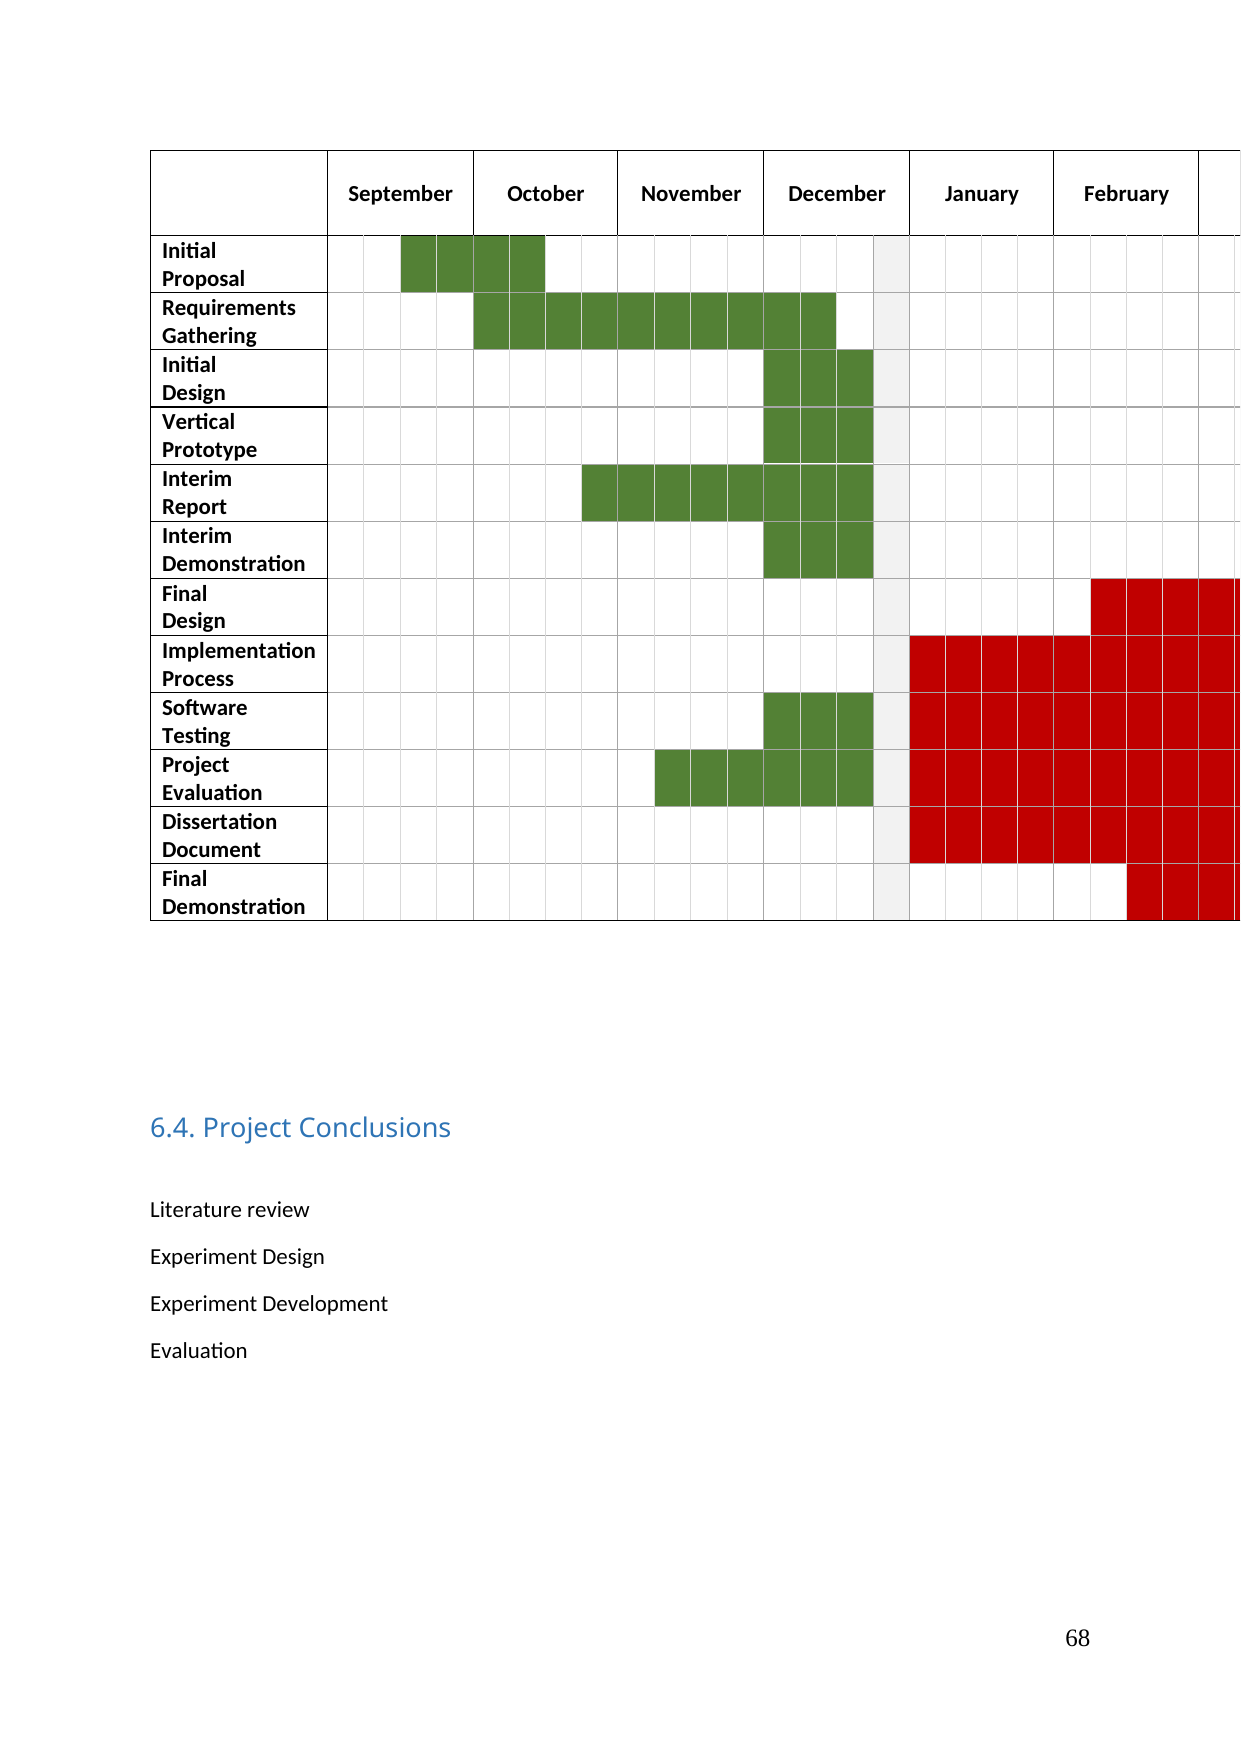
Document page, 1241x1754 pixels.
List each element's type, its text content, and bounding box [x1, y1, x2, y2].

table_cell [1127, 408, 1162, 463]
table_cell [474, 236, 509, 292]
table_cell [618, 522, 654, 578]
table_cell [801, 636, 836, 692]
table_cell [546, 408, 581, 463]
table_cell [982, 408, 1017, 463]
table_cell [1163, 693, 1198, 749]
table_cell [1018, 522, 1053, 578]
table_cell [1091, 864, 1126, 920]
table_cell Vertical Prototype [151, 408, 327, 463]
table_cell [946, 693, 981, 749]
table_cell [582, 579, 617, 635]
table_cell [437, 293, 473, 349]
table_cell Interim Report [151, 465, 327, 521]
table_cell [764, 807, 800, 863]
table_cell [401, 579, 436, 635]
table_cell [1163, 236, 1198, 292]
table_cell [801, 236, 836, 292]
table_cell [874, 236, 909, 292]
table_header December [764, 151, 909, 235]
table_cell [1199, 236, 1234, 292]
table_cell [618, 636, 654, 692]
table_cell [655, 236, 690, 292]
table_cell [328, 465, 363, 521]
table_cell [328, 636, 363, 692]
table_cell [546, 236, 581, 292]
table_cell [874, 693, 909, 749]
table_cell [1127, 465, 1162, 521]
table_cell [764, 236, 800, 292]
table_cell [582, 636, 617, 692]
table_cell [618, 864, 654, 920]
table_cell [801, 750, 836, 806]
table_cell [801, 350, 836, 406]
table_cell [910, 522, 945, 578]
table_cell [946, 350, 981, 406]
table_cell [474, 807, 509, 863]
table_cell [1091, 293, 1126, 349]
table_cell [1018, 807, 1053, 863]
table_cell [546, 350, 581, 406]
table_cell Initial Proposal [151, 236, 327, 292]
table_cell [1091, 636, 1126, 692]
table_cell [546, 750, 581, 806]
table_cell [401, 350, 436, 406]
table_cell [582, 807, 617, 863]
table_cell [837, 408, 873, 463]
table_cell [1235, 293, 1240, 349]
table_cell [401, 522, 436, 578]
table_cell [437, 579, 473, 635]
table_cell [1199, 579, 1234, 635]
table_cell [1018, 579, 1053, 635]
table_cell [691, 864, 727, 920]
table_cell [655, 864, 690, 920]
table_cell [1054, 350, 1090, 406]
table_cell [982, 864, 1017, 920]
table_cell [910, 293, 945, 349]
table_cell [728, 465, 763, 521]
table_cell [764, 693, 800, 749]
table_cell [982, 807, 1017, 863]
table_cell [1235, 636, 1240, 692]
table_cell [364, 579, 400, 635]
table_cell [1091, 465, 1126, 521]
table_cell [1235, 750, 1240, 806]
table_cell Requirements Gathering [151, 293, 327, 349]
table_cell [1127, 579, 1162, 635]
table_cell [1091, 579, 1126, 635]
table_cell [328, 579, 363, 635]
table_header January [910, 151, 1053, 235]
table_cell Final Design [151, 579, 327, 635]
table_cell [328, 864, 363, 920]
table_cell [946, 636, 981, 692]
table_cell [910, 750, 945, 806]
table_cell [328, 350, 363, 406]
table_cell [691, 350, 727, 406]
table_cell [801, 864, 836, 920]
table_cell [655, 408, 690, 463]
table_cell [582, 293, 617, 349]
table_cell [946, 522, 981, 578]
table_cell [546, 522, 581, 578]
table_cell [1091, 750, 1126, 806]
table_cell [1018, 465, 1053, 521]
table_cell [364, 236, 400, 292]
table_cell [1163, 864, 1198, 920]
table_header November [618, 151, 763, 235]
table_cell [1018, 408, 1053, 463]
table_cell [401, 807, 436, 863]
table_cell [837, 693, 873, 749]
table_cell [1235, 579, 1240, 635]
table_cell [1091, 693, 1126, 749]
table_cell [801, 408, 836, 463]
table_cell [946, 579, 981, 635]
table_cell [364, 693, 400, 749]
table_cell [764, 522, 800, 578]
table_cell [1054, 807, 1090, 863]
table_cell Project Evaluation [151, 750, 327, 806]
table_cell [1127, 693, 1162, 749]
table_cell [364, 465, 400, 521]
table_cell [910, 350, 945, 406]
table_cell [618, 807, 654, 863]
table_cell [837, 864, 873, 920]
table_cell [728, 236, 763, 292]
table_cell [691, 293, 727, 349]
table_cell [474, 579, 509, 635]
table_cell [691, 522, 727, 578]
table_cell [728, 579, 763, 635]
table_cell [437, 864, 473, 920]
table_cell [546, 693, 581, 749]
table_cell [1127, 864, 1162, 920]
table_cell [728, 750, 763, 806]
table_cell [728, 807, 763, 863]
table_cell [946, 408, 981, 463]
table_cell [1163, 293, 1198, 349]
table_cell [1199, 693, 1234, 749]
table_cell [655, 293, 690, 349]
table_cell [437, 522, 473, 578]
table_cell [1127, 293, 1162, 349]
table_cell [401, 236, 436, 292]
table_cell [1163, 579, 1198, 635]
table_cell [1054, 522, 1090, 578]
table_cell [1235, 522, 1240, 578]
table_cell [618, 350, 654, 406]
table_cell [1091, 350, 1126, 406]
table_cell [510, 579, 545, 635]
table_cell [874, 350, 909, 406]
table_cell [728, 693, 763, 749]
table_cell [691, 693, 727, 749]
table_cell [437, 350, 473, 406]
table_cell [582, 350, 617, 406]
table_cell [837, 293, 873, 349]
table_cell [874, 522, 909, 578]
table_cell [982, 236, 1017, 292]
table_cell [401, 293, 436, 349]
table_cell [837, 636, 873, 692]
table_cell [764, 579, 800, 635]
table_cell [546, 293, 581, 349]
table_cell [510, 750, 545, 806]
table_cell [1054, 636, 1090, 692]
table_cell [1054, 750, 1090, 806]
table_cell [874, 293, 909, 349]
table_cell [364, 750, 400, 806]
table_cell [728, 408, 763, 463]
table_cell [401, 636, 436, 692]
table_cell [401, 864, 436, 920]
table_cell [510, 636, 545, 692]
table_cell [946, 236, 981, 292]
table_cell [946, 465, 981, 521]
table_cell [510, 807, 545, 863]
table_cell [1054, 864, 1090, 920]
table_cell [364, 522, 400, 578]
table_cell [618, 693, 654, 749]
table_cell [655, 693, 690, 749]
table_cell [328, 807, 363, 863]
table_cell [655, 579, 690, 635]
table_cell [982, 465, 1017, 521]
table_cell [910, 864, 945, 920]
table_cell [910, 807, 945, 863]
table_cell [655, 750, 690, 806]
table_cell [910, 579, 945, 635]
table_cell [1235, 864, 1240, 920]
table_cell [1199, 465, 1234, 521]
table_cell [474, 636, 509, 692]
table_cell [874, 465, 909, 521]
table_cell [364, 864, 400, 920]
table_header March [1199, 151, 1240, 235]
table_cell [582, 693, 617, 749]
table_cell [1018, 693, 1053, 749]
table_cell [1018, 293, 1053, 349]
table_cell [982, 522, 1017, 578]
table_cell [474, 293, 509, 349]
table_cell [437, 236, 473, 292]
table_cell [618, 579, 654, 635]
table_cell [328, 236, 363, 292]
table_cell [837, 465, 873, 521]
table_cell [1163, 465, 1198, 521]
table_cell [874, 864, 909, 920]
table_cell [764, 636, 800, 692]
table_cell [437, 408, 473, 463]
subtitle 6.4. Project Conclusions [150, 1109, 1090, 1146]
table_cell [1127, 236, 1162, 292]
table_cell [618, 408, 654, 463]
table_cell [546, 807, 581, 863]
table_cell [1199, 293, 1234, 349]
table_cell [401, 693, 436, 749]
table_cell [1054, 408, 1090, 463]
table_header [151, 151, 327, 235]
table_cell [982, 293, 1017, 349]
table_cell [655, 636, 690, 692]
table_cell [1199, 408, 1234, 463]
table_cell [982, 693, 1017, 749]
table_cell [328, 693, 363, 749]
table_cell [1127, 750, 1162, 806]
table_cell [1054, 579, 1090, 635]
text Experiment Design [150, 1242, 1090, 1270]
table_cell [437, 750, 473, 806]
table_cell [582, 408, 617, 463]
table_cell [837, 350, 873, 406]
table_cell [1199, 807, 1234, 863]
table_cell [1199, 350, 1234, 406]
table_cell [1054, 236, 1090, 292]
table_cell [655, 350, 690, 406]
table_cell [1018, 864, 1053, 920]
table_cell [1127, 522, 1162, 578]
table_cell [728, 636, 763, 692]
table_cell [982, 350, 1017, 406]
table_cell [328, 408, 363, 463]
table_cell [1199, 864, 1234, 920]
table_cell [1163, 636, 1198, 692]
table_cell [437, 636, 473, 692]
table_cell [1091, 522, 1126, 578]
table_cell [1091, 807, 1126, 863]
table_cell [437, 693, 473, 749]
table_cell [1163, 350, 1198, 406]
table_cell [474, 350, 509, 406]
table_cell [1163, 408, 1198, 463]
table_cell [655, 465, 690, 521]
table_cell [1054, 293, 1090, 349]
table_cell [874, 750, 909, 806]
table_cell [1054, 693, 1090, 749]
table_cell [437, 465, 473, 521]
table_cell [1018, 350, 1053, 406]
table_cell [546, 636, 581, 692]
table_cell [618, 293, 654, 349]
table_cell [801, 465, 836, 521]
table_cell [582, 864, 617, 920]
table_cell [764, 408, 800, 463]
table_cell [655, 807, 690, 863]
table_cell [764, 350, 800, 406]
table_header October [474, 151, 617, 235]
table_cell [910, 465, 945, 521]
table_cell Final Demonstration [151, 864, 327, 920]
table_cell [1091, 408, 1126, 463]
text Literature review [150, 1195, 1090, 1223]
table_cell [801, 293, 836, 349]
text Evaluation [150, 1336, 1090, 1364]
table_cell [1235, 807, 1240, 863]
table_cell [874, 636, 909, 692]
table_cell [801, 807, 836, 863]
table_cell [474, 864, 509, 920]
table_cell [1235, 236, 1240, 292]
table_cell [1235, 693, 1240, 749]
table_cell [837, 579, 873, 635]
table_cell [510, 293, 545, 349]
table_cell [510, 465, 545, 521]
table_cell [474, 465, 509, 521]
table_cell [691, 579, 727, 635]
table_cell Software Testing [151, 693, 327, 749]
table_cell Interim Demonstration [151, 522, 327, 578]
table_cell [1018, 636, 1053, 692]
table_cell Initial Design [151, 350, 327, 406]
table_cell Implementation Process [151, 636, 327, 692]
table_cell [764, 864, 800, 920]
table_cell [946, 750, 981, 806]
table_cell [328, 522, 363, 578]
table_cell [1127, 350, 1162, 406]
table_cell [691, 408, 727, 463]
table_cell [728, 522, 763, 578]
table_cell [728, 864, 763, 920]
table_cell [1018, 750, 1053, 806]
table_cell [837, 522, 873, 578]
table_cell [401, 750, 436, 806]
table_cell [618, 236, 654, 292]
table_cell Dissertation Document [151, 807, 327, 863]
table_cell [401, 408, 436, 463]
table_cell [474, 522, 509, 578]
table_cell [364, 807, 400, 863]
table_cell [510, 522, 545, 578]
table_cell [364, 293, 400, 349]
table_cell [1235, 465, 1240, 521]
table_cell [1054, 465, 1090, 521]
table_cell [982, 636, 1017, 692]
table_cell [582, 465, 617, 521]
table_cell [982, 579, 1017, 635]
table_cell [691, 750, 727, 806]
table_cell [764, 750, 800, 806]
table_cell [1163, 522, 1198, 578]
table_cell [837, 807, 873, 863]
table_cell [582, 522, 617, 578]
table_cell [1235, 408, 1240, 463]
table_cell [837, 750, 873, 806]
table_cell [910, 693, 945, 749]
table_cell [364, 350, 400, 406]
table_cell [691, 236, 727, 292]
table_cell [474, 408, 509, 463]
table_header February [1054, 151, 1198, 235]
table_cell [1163, 807, 1198, 863]
table_cell [1127, 807, 1162, 863]
table_cell [946, 807, 981, 863]
table_cell [837, 236, 873, 292]
table_cell [474, 693, 509, 749]
table_cell [910, 408, 945, 463]
table_cell [1199, 750, 1234, 806]
table_cell [328, 293, 363, 349]
table_cell [801, 579, 836, 635]
table_cell [546, 864, 581, 920]
table_cell [618, 465, 654, 521]
table_cell [510, 236, 545, 292]
table_cell [618, 750, 654, 806]
table_cell [764, 293, 800, 349]
table_cell [946, 293, 981, 349]
table_cell [1163, 750, 1198, 806]
table_cell [582, 236, 617, 292]
table_cell [728, 350, 763, 406]
table_cell [510, 350, 545, 406]
table_cell [474, 750, 509, 806]
table_cell [874, 408, 909, 463]
table_cell [401, 465, 436, 521]
table_cell [874, 579, 909, 635]
table_cell [1235, 350, 1240, 406]
table_cell [691, 636, 727, 692]
table_cell [801, 522, 836, 578]
table_cell [1018, 236, 1053, 292]
table_cell [510, 864, 545, 920]
table_cell [910, 236, 945, 292]
table_cell [328, 750, 363, 806]
table_cell [655, 522, 690, 578]
table_header September [328, 151, 473, 235]
table_cell [510, 408, 545, 463]
table_cell [510, 693, 545, 749]
table_cell [691, 807, 727, 863]
table_cell [801, 693, 836, 749]
table_cell [874, 807, 909, 863]
table_cell [546, 465, 581, 521]
table_cell [910, 636, 945, 692]
table_cell [1199, 522, 1234, 578]
table_cell [1127, 636, 1162, 692]
table_cell [1091, 236, 1126, 292]
text Experiment Development [150, 1289, 1090, 1317]
table_cell [728, 293, 763, 349]
table_cell [1199, 636, 1234, 692]
table_cell [364, 408, 400, 463]
table_cell [764, 465, 800, 521]
table_cell [546, 579, 581, 635]
table_cell [364, 636, 400, 692]
table_cell [946, 864, 981, 920]
table_cell [982, 750, 1017, 806]
table_cell [691, 465, 727, 521]
table_cell [582, 750, 617, 806]
table_cell [437, 807, 473, 863]
